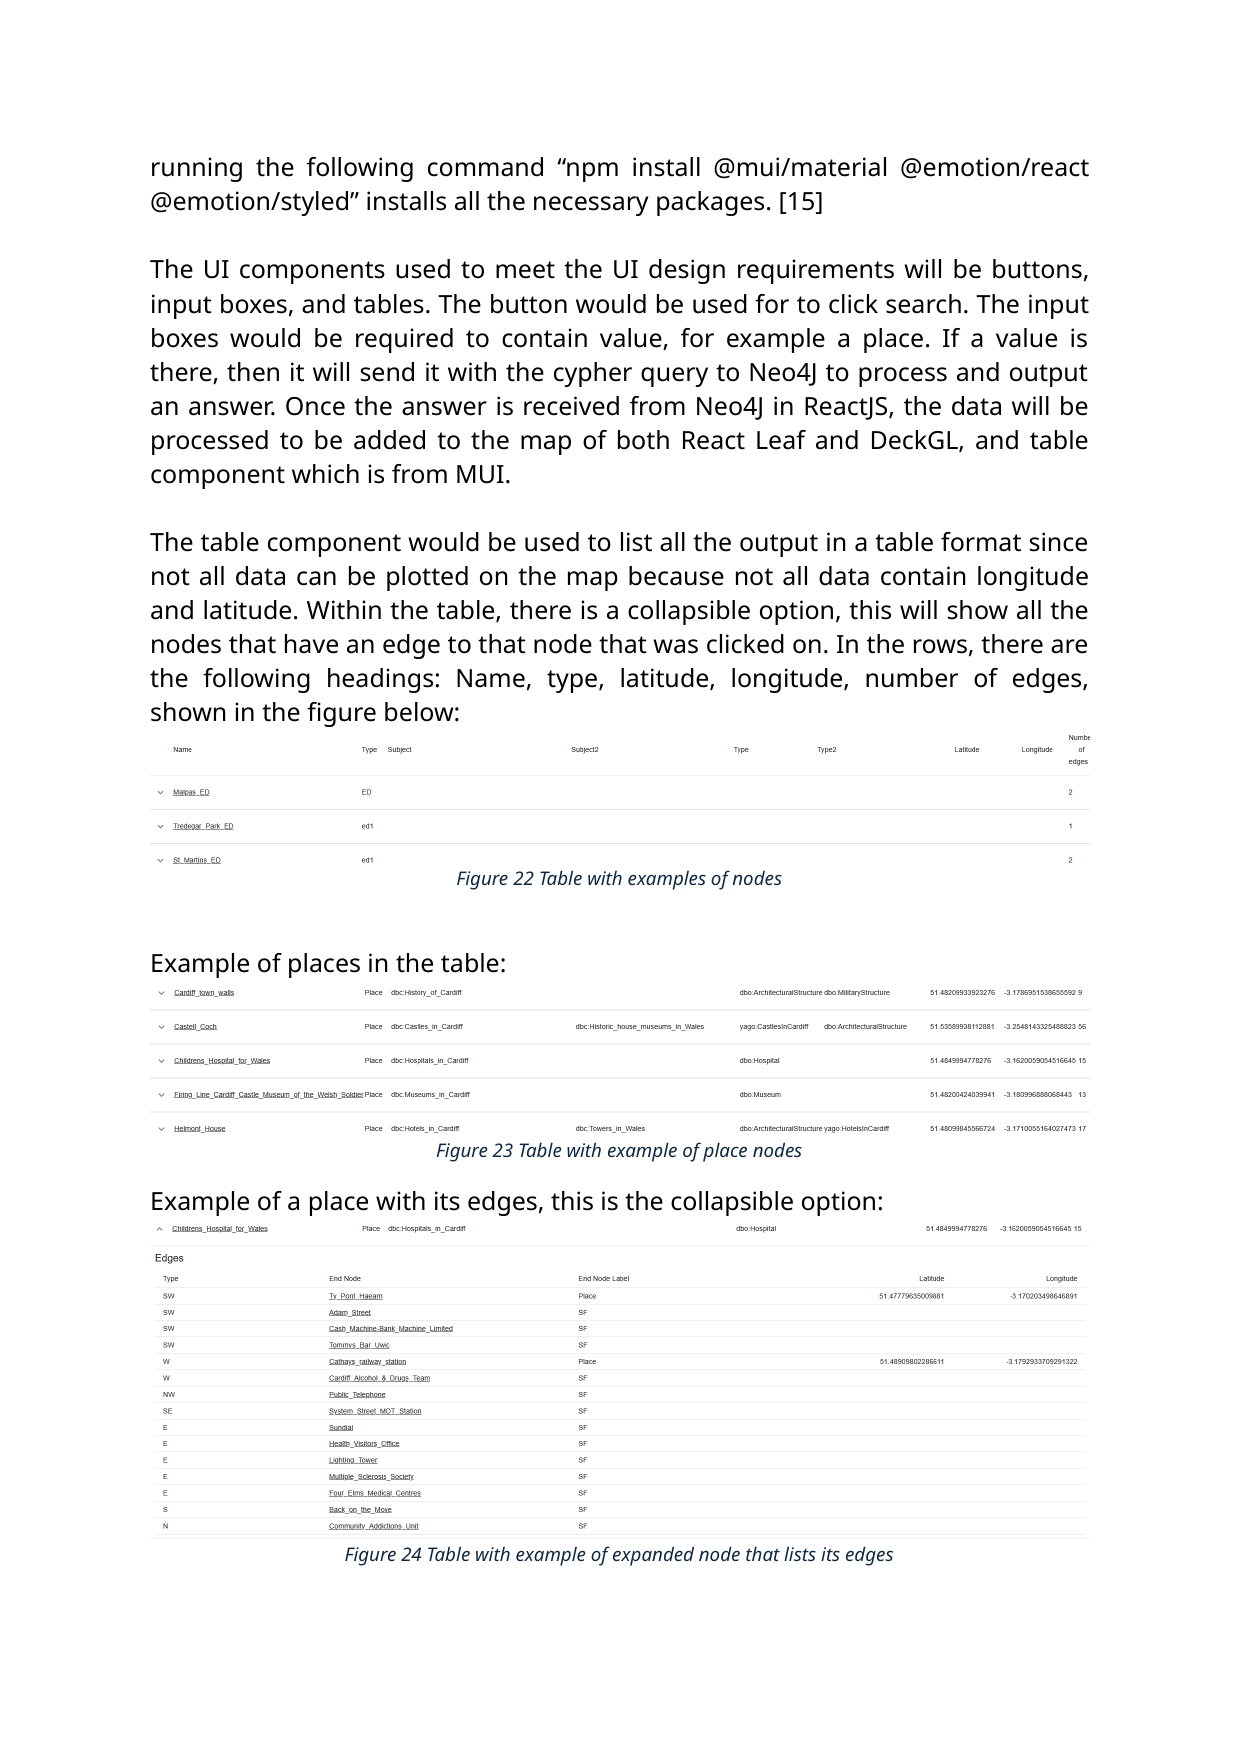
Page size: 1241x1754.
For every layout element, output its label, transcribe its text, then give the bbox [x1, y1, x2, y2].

text The table component would be used to list all the output in a table format since not all data can be plotted on the map because not all data contain longitude and latitude. Within the table, there is a collapsible option, this will show all the nodes that have an edge to that node that was clicked on. In the rows, there are the following headings: Name, type, latitude, longitude, number of edges, shown in the figure below: [150, 525, 1090, 729]
picture [150, 980, 1091, 1137]
picture [150, 729, 1091, 866]
text Example of places in the table: [150, 946, 1090, 980]
text The UI components used to meet the UI design requirements will be buttons, input boxes, and tables. The button would be used for to click search. The input boxes would be required to contain value, for example a place. If a value is there, then it will send it with the cypher query to Neo4J to process and output an answer. Once the answer is received from Neo4J in ReactJS, the data will be processed to be added to the map of both React Leaf and DeckGL, and table component which is from MUI. [150, 252, 1090, 491]
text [150, 150, 1090, 218]
text Example of a place with its edges, this is the collapsible option: [150, 1183, 1090, 1217]
picture [150, 1217, 1091, 1542]
